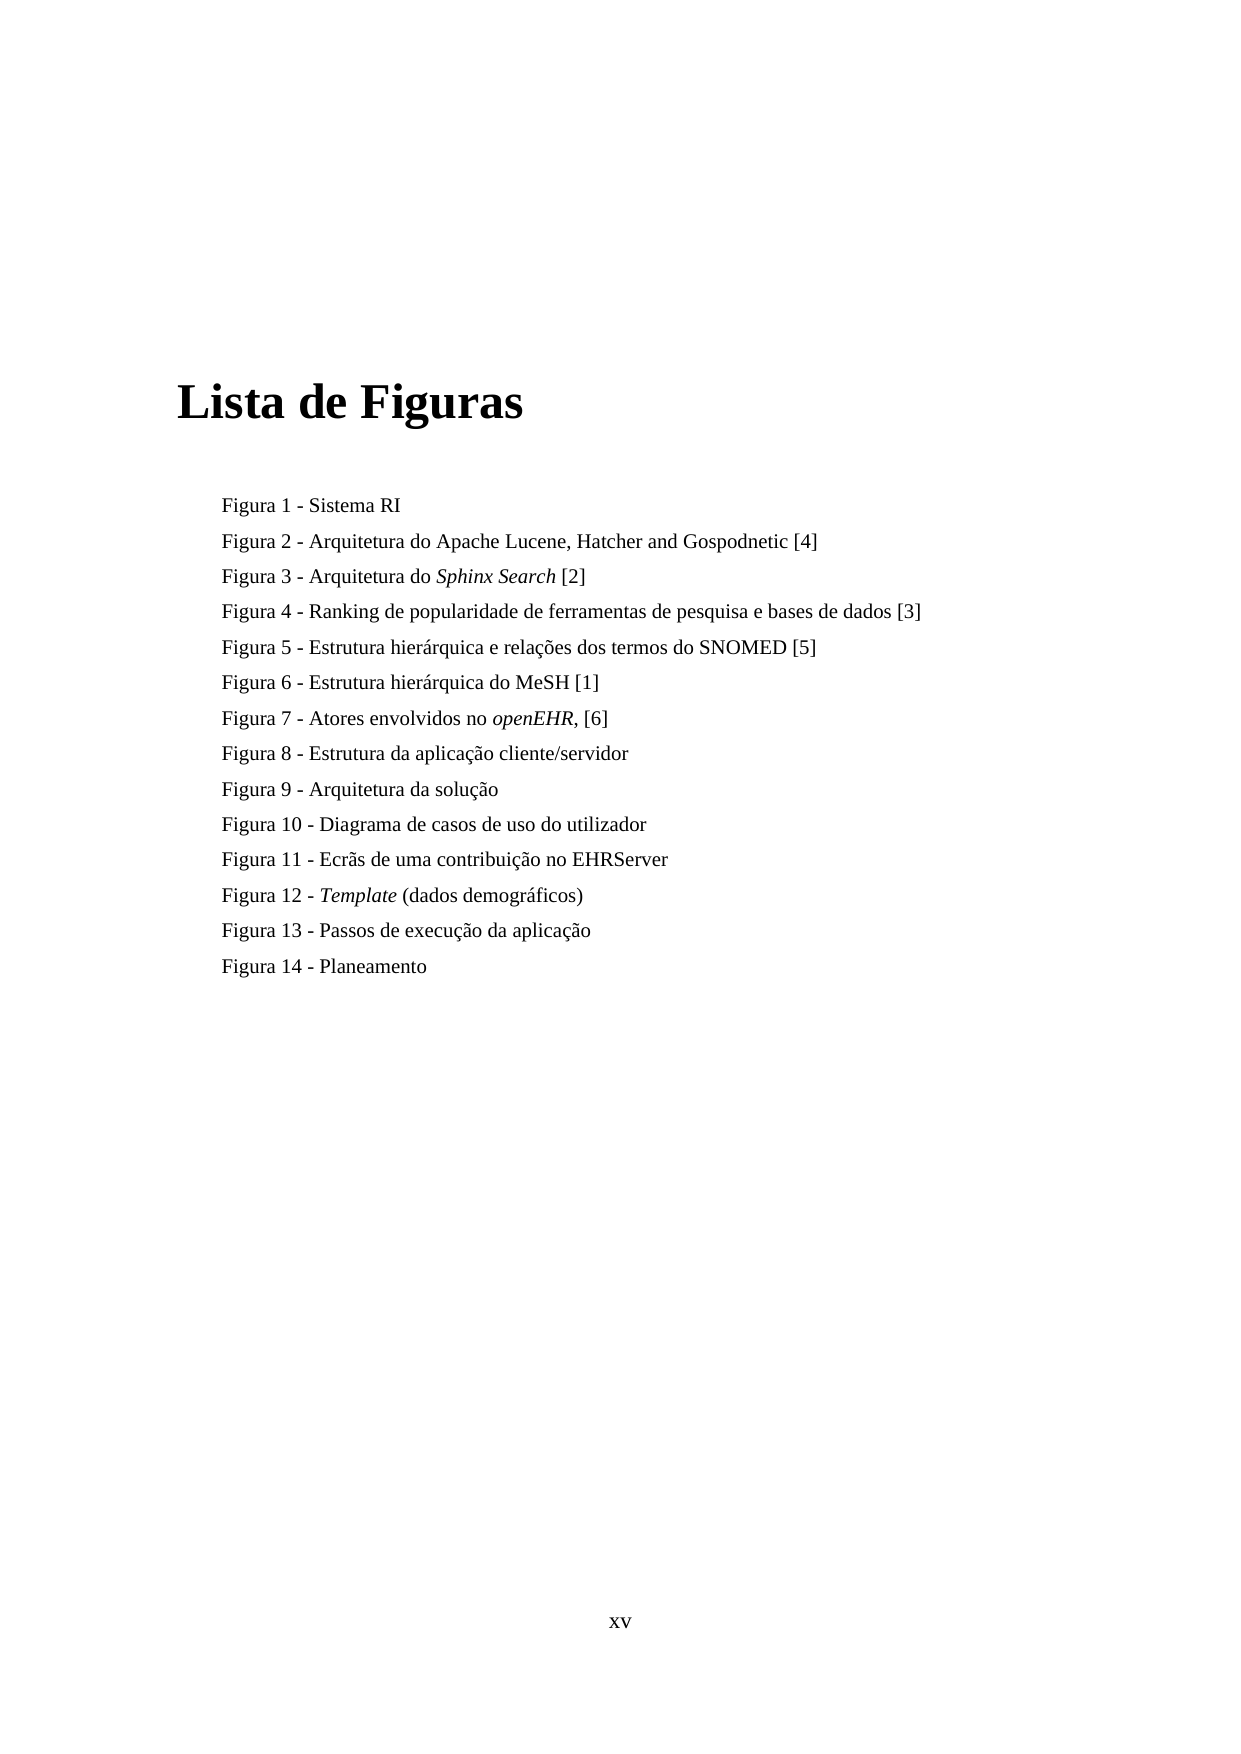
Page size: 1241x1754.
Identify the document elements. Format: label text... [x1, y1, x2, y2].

text Lista de Figuras [177, 390, 1063, 425]
text Figura 13 - Passos de execução da aplicação 44 [221, 909, 945, 945]
text Figura 8 - Estrutura da aplicação cliente/servidor 25 [221, 732, 945, 768]
text Figura 7 - Atores envolvidos no openEHR, [6] 22 [221, 697, 945, 732]
text Figura 5 - Estrutura hierárquica e relações dos termos do SNOMED [5] 19 [221, 626, 945, 661]
text Figura 4 - Ranking de popularidade de ferramentas de pesquisa e bases de dados [3] 16 [221, 591, 945, 626]
text Figura 11 - Ecrãs de uma contribuição no EHRServer 33 [221, 838, 945, 874]
text Figura 10 - Diagrama de casos de uso do utilizador 29 [221, 803, 945, 838]
text Figura 3 - Arquitetura do Sphinx Search [2] 14 [221, 555, 945, 591]
text Figura 14 - Planeamento 50 [221, 945, 945, 980]
text Figura 2 - Arquitetura do Apache Lucene, Hatcher and Gospodnetic [4] 11 [221, 520, 945, 555]
text Figura 12 - Template (dados demográficos) 36 [221, 874, 945, 909]
text Figura 9 - Arquitetura da solução 26 [221, 768, 945, 803]
text Figura 6 - Estrutura hierárquica do MeSH [1] 20 [221, 661, 945, 697]
text Figura 1 - Sistema RI 6 [221, 484, 945, 520]
